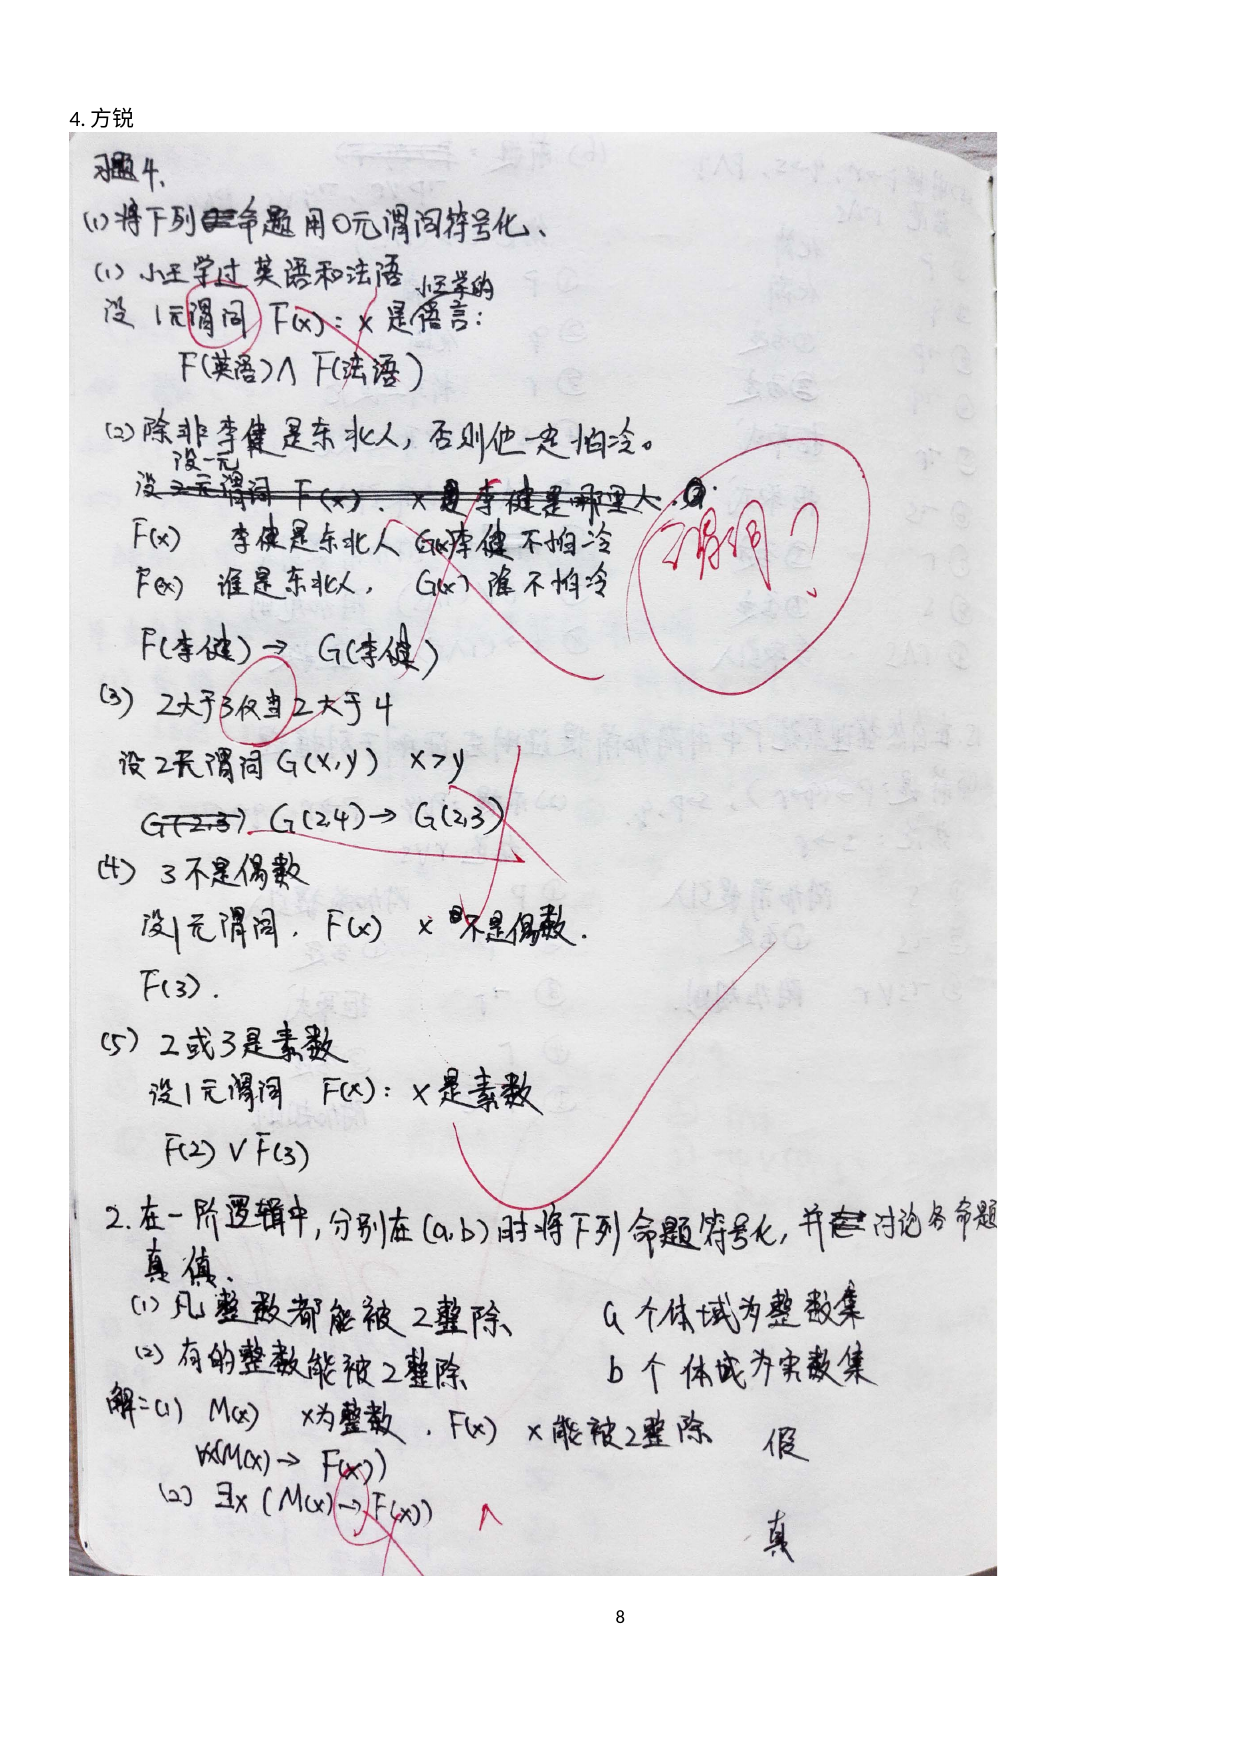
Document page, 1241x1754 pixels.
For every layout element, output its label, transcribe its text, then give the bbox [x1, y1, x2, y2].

picture [69, 132, 998, 1576]
text 4. 方锐 [69, 100, 1171, 133]
